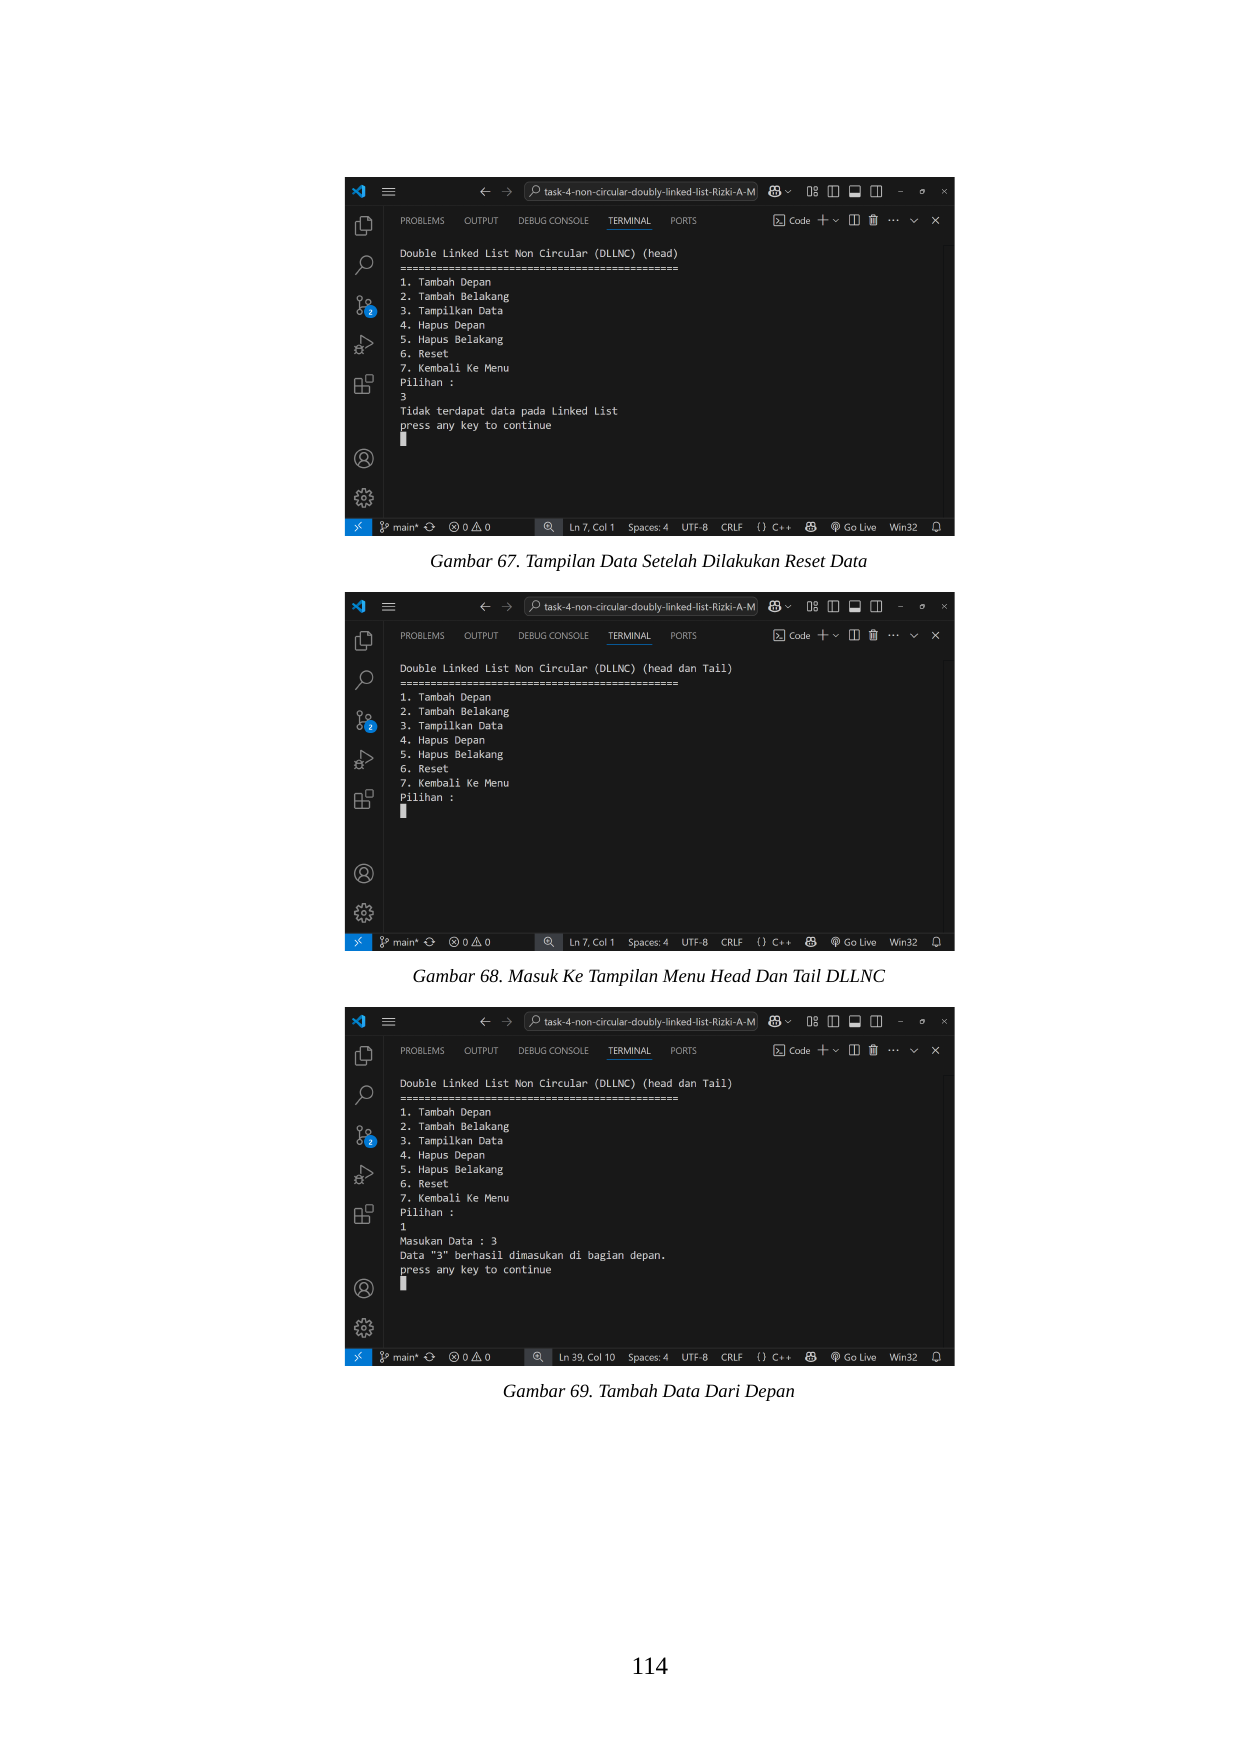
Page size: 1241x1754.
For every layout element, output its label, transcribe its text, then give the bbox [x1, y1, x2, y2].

picture [344, 592, 955, 951]
picture [344, 177, 955, 536]
picture [344, 1007, 955, 1366]
